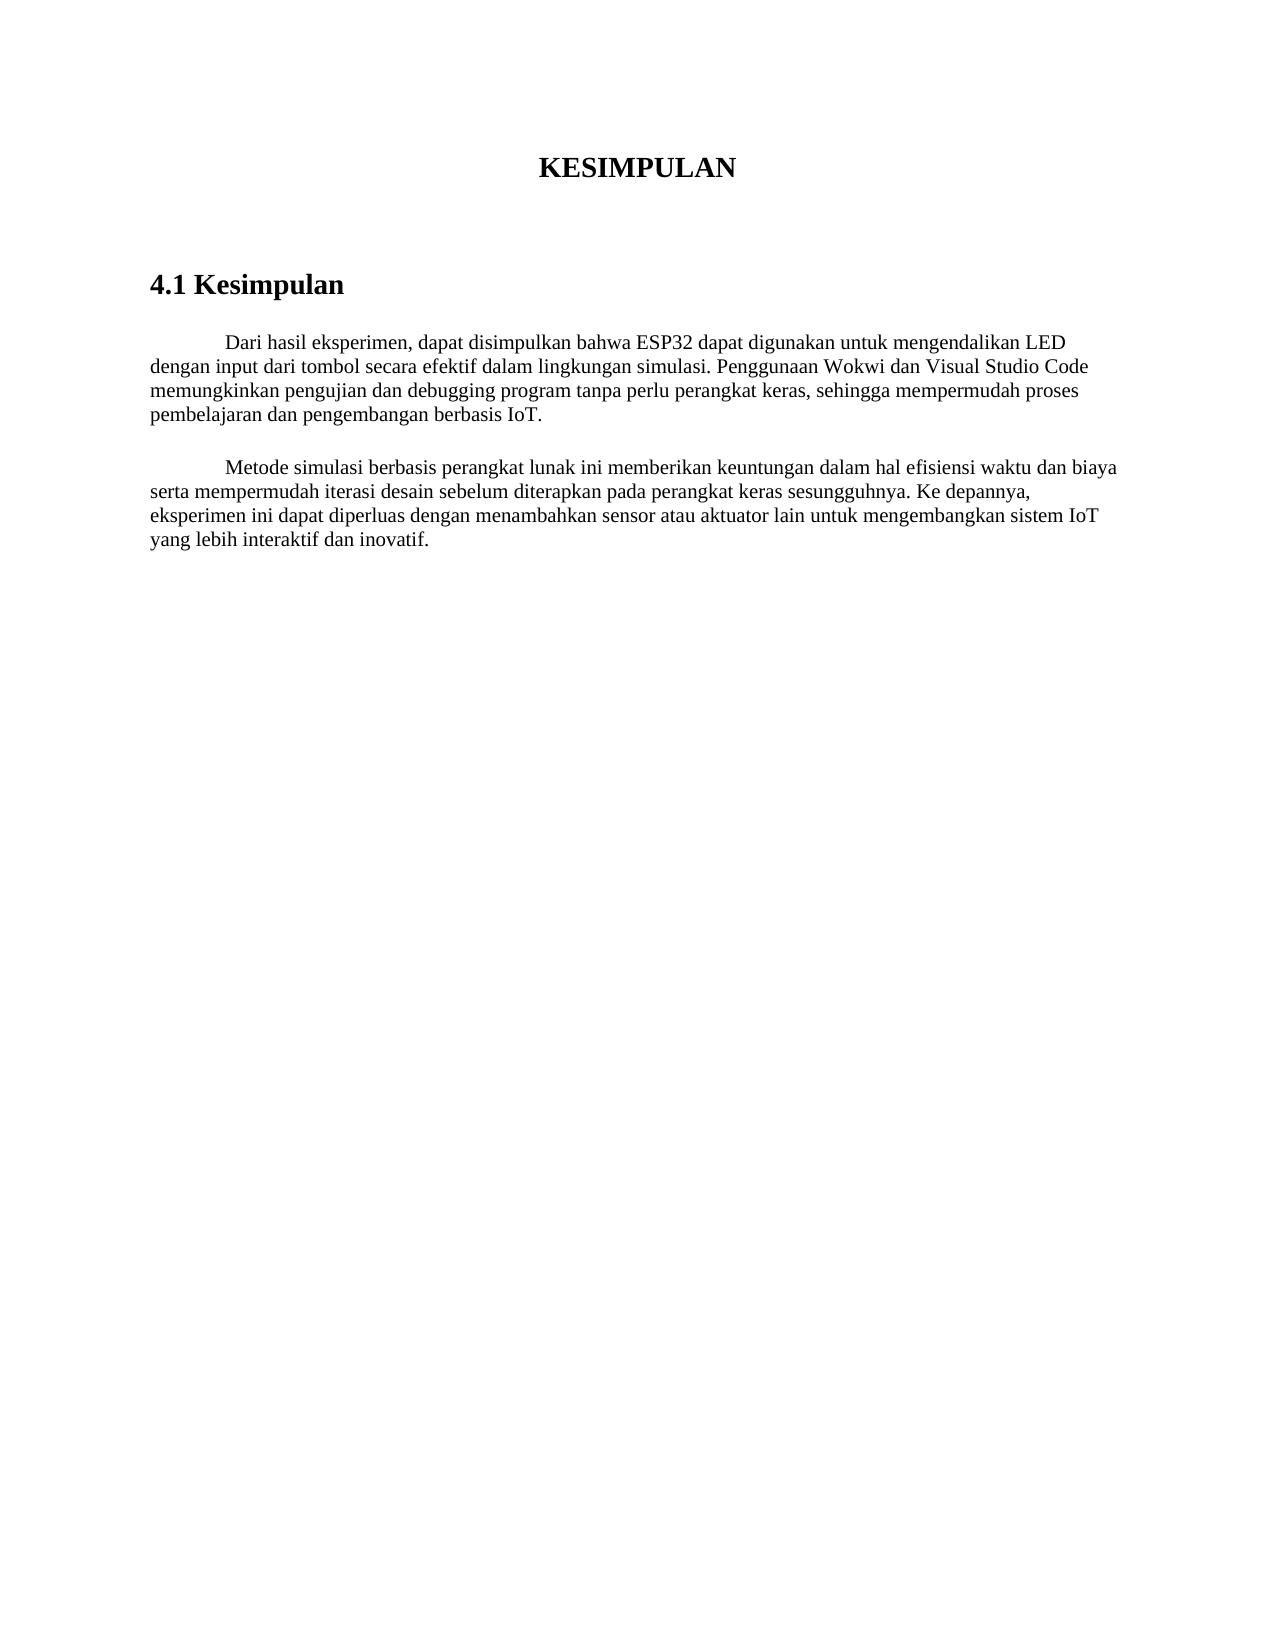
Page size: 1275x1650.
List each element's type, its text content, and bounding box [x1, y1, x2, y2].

text Metode simulasi berbasis perangkat lunak ini memberikan keuntungan dalam hal efisiensi waktu dan biaya serta mempermudah iterasi desain sebelum diterapkan pada perangkat keras sesungguhnya. Ke depannya, eksperimen ini dapat diperluas dengan menambahkan sensor atau aktuator lain untuk mengembangkan sistem IoT yang lebih interaktif dan inovatif. [150, 455, 1125, 551]
text Dari hasil eksperimen, dapat disimpulkan bahwa ESP32 dapat digunakan untuk mengendalikan LED dengan input dari tombol secara efektif dalam lingkungan simulasi. Penggunaan Wokwi dan Visual Studio Code memungkinkan pengujian dan debugging program tanpa perlu perangkat keras, sehingga mempermudah proses pembelajaran dan pengembangan berbasis IoT. [150, 330, 1125, 426]
text KESIMPULAN [150, 150, 1125, 183]
text 4.1 Kesimpulan [150, 267, 1125, 301]
